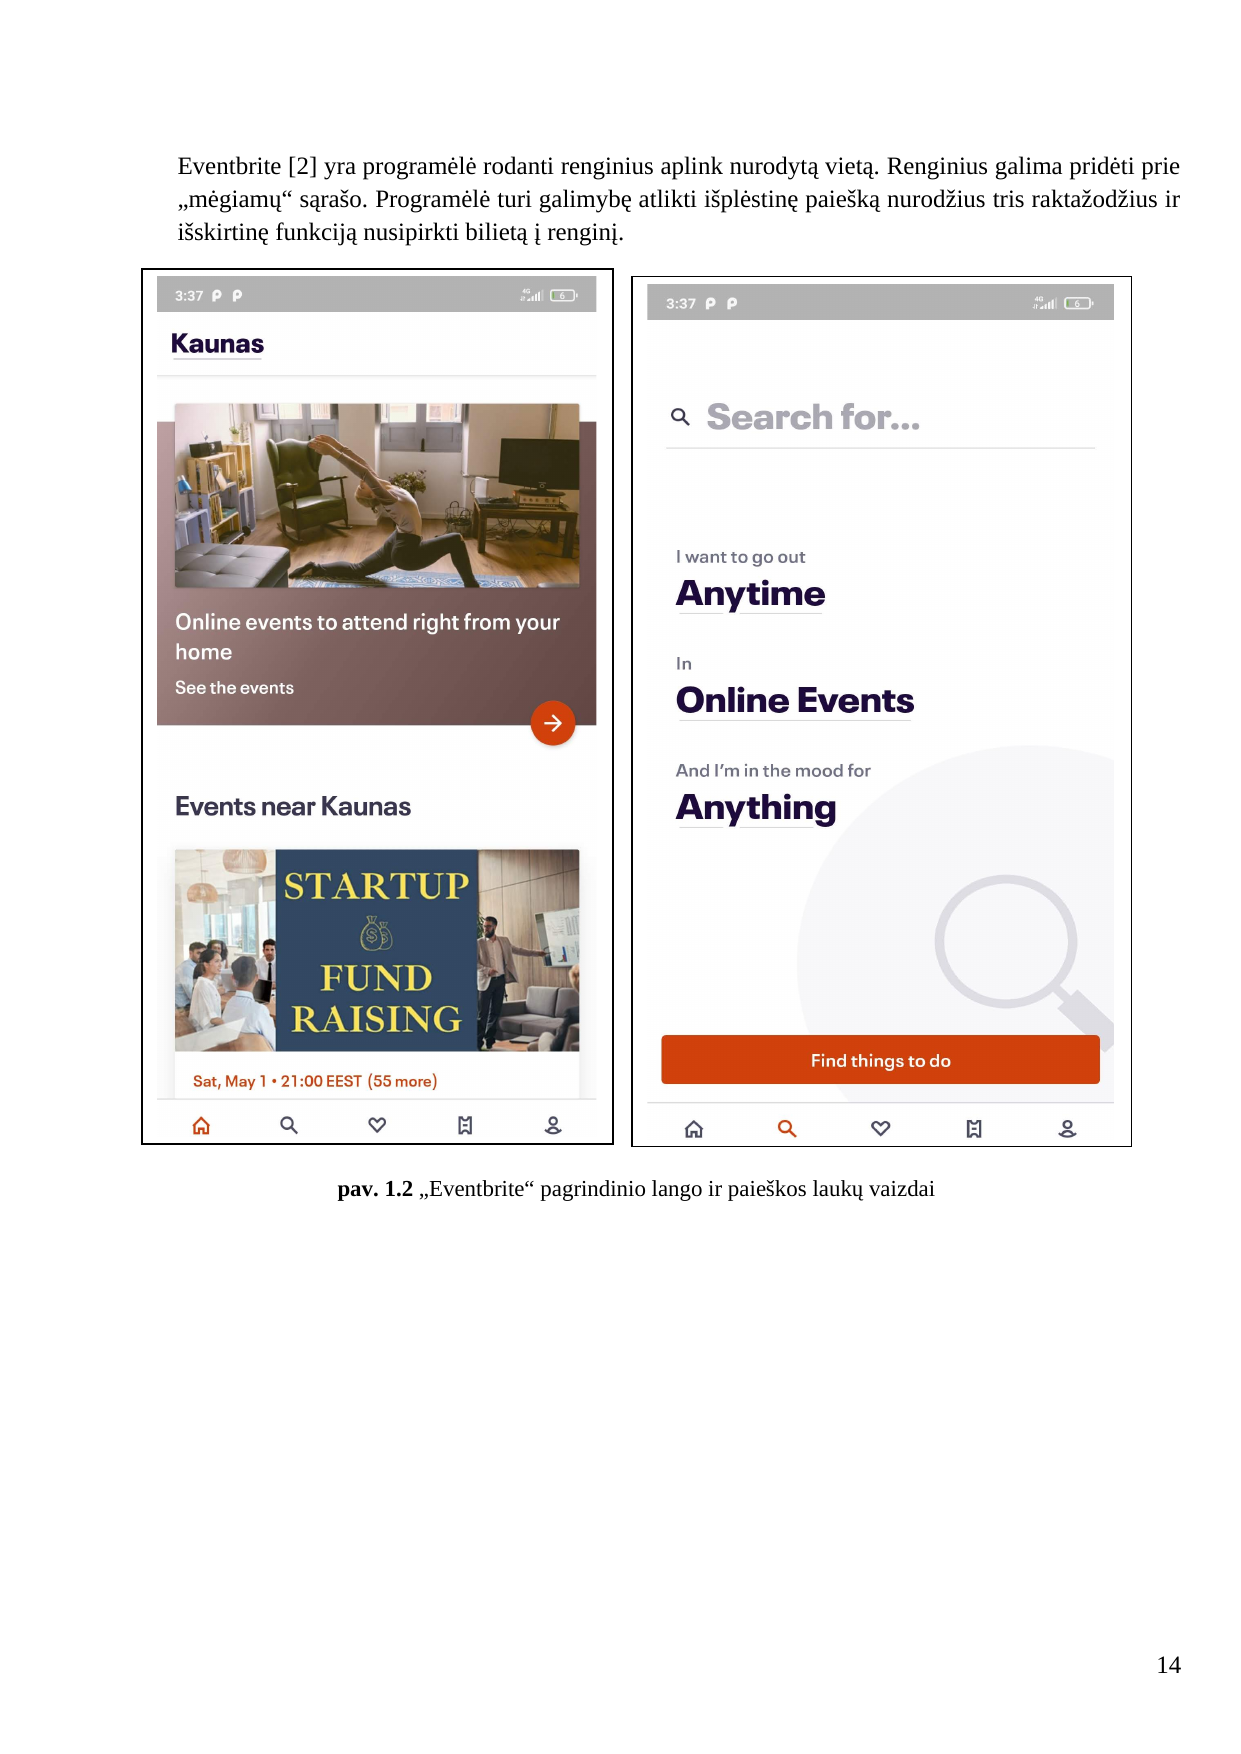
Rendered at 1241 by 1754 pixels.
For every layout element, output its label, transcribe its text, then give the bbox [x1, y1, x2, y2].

picture [647, 284, 1114, 1140]
picture [157, 276, 597, 1137]
text Eventbrite [2] yra programėlė rodanti renginius aplink nurodytą vietą. Renginius galima pridėti prie „mėgiamų“ sąrašo. Programėlė turi galimybę atlikti išplėstinę paiešką nurodžius tris raktažodžius ir išskirtinę funkciją nusipirkti bilietą į renginį. [177, 151, 1181, 246]
